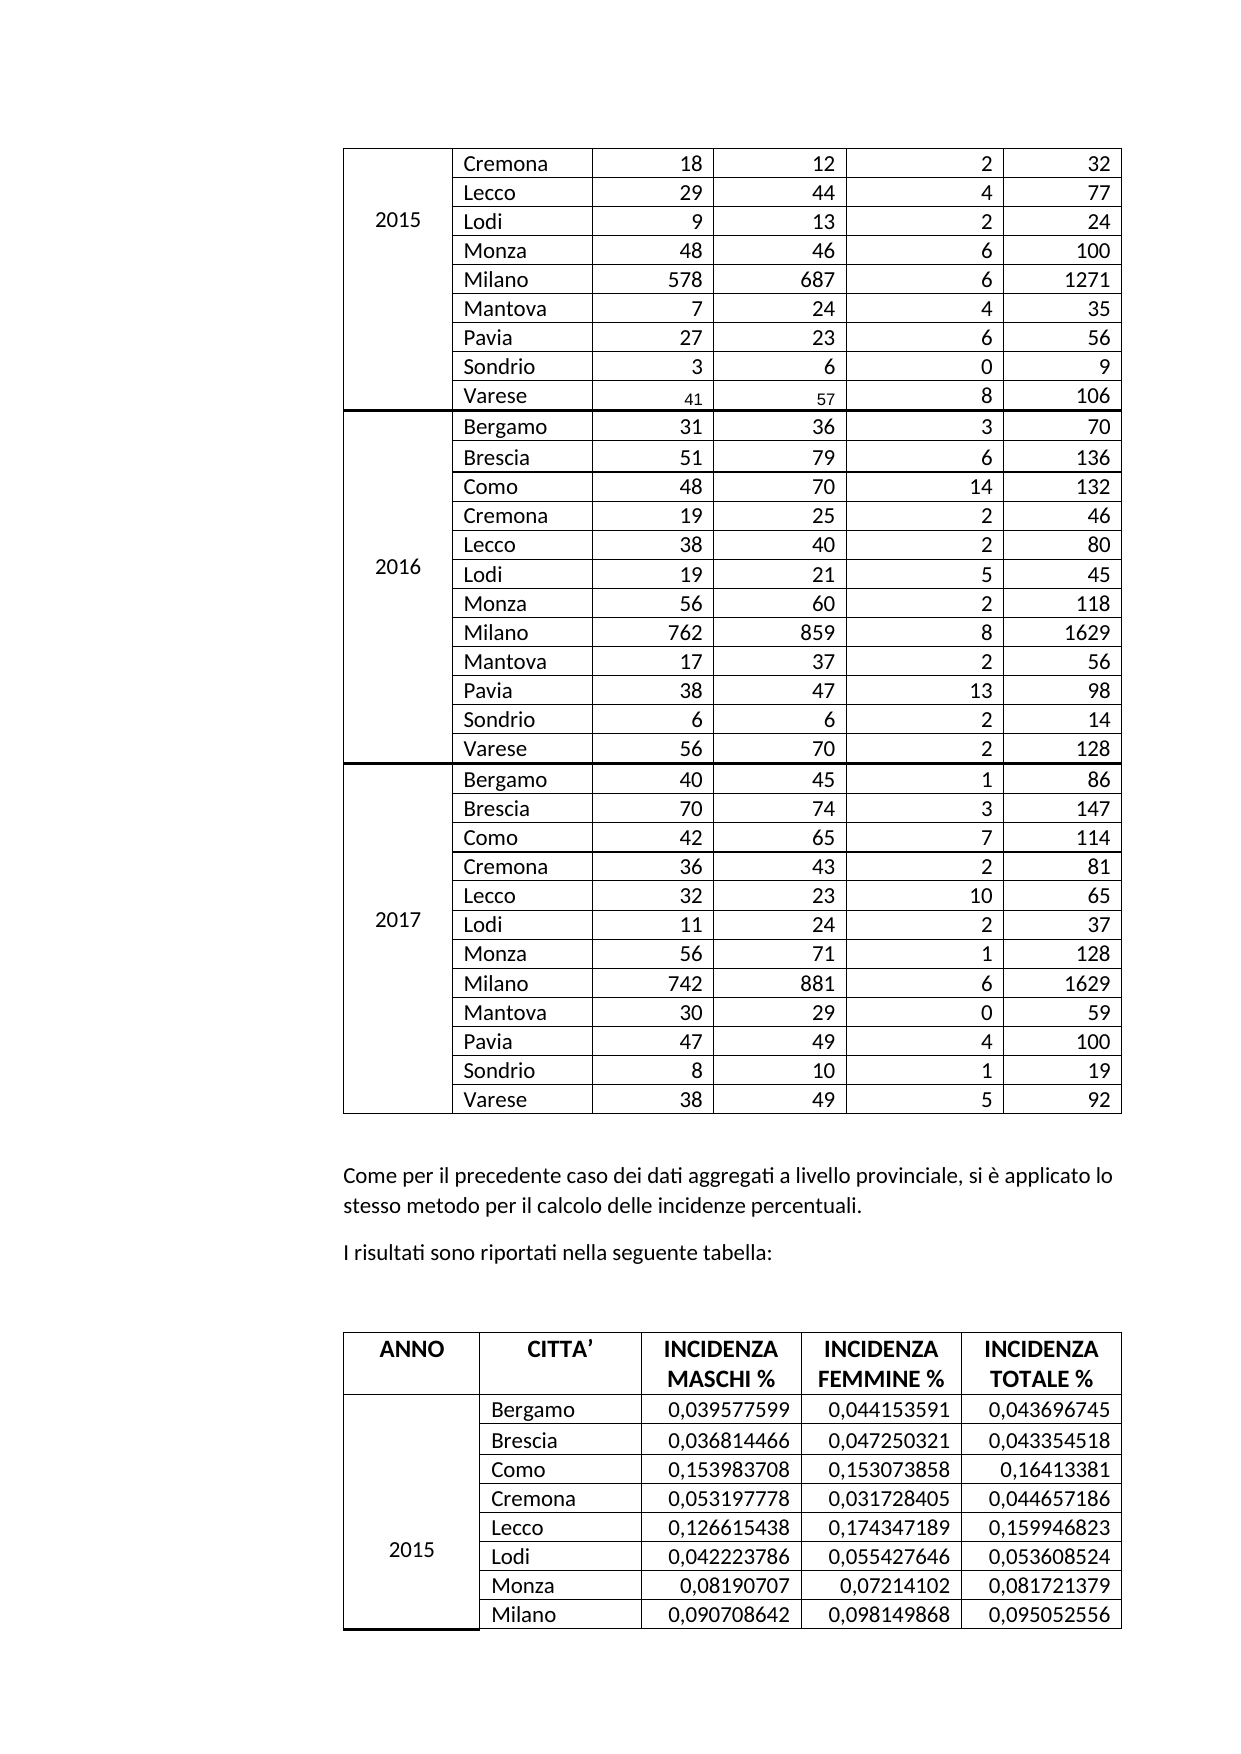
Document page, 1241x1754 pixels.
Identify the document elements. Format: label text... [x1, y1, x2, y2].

table_cell 0,044657186 [962, 1484, 1121, 1512]
table_cell 0,036814466 [642, 1424, 801, 1454]
table_cell 38 [593, 676, 713, 704]
table_cell Milano [480, 1600, 641, 1628]
table_cell 1271 [1004, 265, 1121, 293]
table_cell 37 [714, 647, 846, 675]
table_cell 10 [847, 881, 1003, 909]
table_cell Mantova [453, 294, 592, 322]
table_cell 86 [1004, 765, 1121, 793]
table_cell Lecco [453, 881, 592, 909]
table_cell 56 [1004, 323, 1121, 351]
table_cell 5 [847, 560, 1003, 588]
table_cell 0,090708642 [642, 1600, 801, 1628]
table_cell Bergamo [480, 1395, 641, 1423]
table_cell 136 [1004, 441, 1121, 471]
table_cell Pavia [453, 1027, 592, 1055]
table_cell 687 [714, 265, 846, 293]
table_cell 5 [847, 1085, 1003, 1113]
table_cell Monza [453, 589, 592, 617]
table_header CITTA’ [480, 1333, 641, 1394]
table_cell 98 [1004, 676, 1121, 704]
table_cell 0,047250321 [802, 1424, 961, 1454]
table_cell 147 [1004, 794, 1121, 822]
table_cell 40 [714, 531, 846, 559]
table_cell Bergamo [453, 412, 592, 440]
table_cell 57 [714, 381, 846, 409]
table_cell 13 [714, 207, 846, 235]
table_cell 49 [714, 1085, 846, 1113]
table_cell 128 [1004, 940, 1121, 968]
table_header ANNO [344, 1333, 479, 1394]
table_cell 19 [1004, 1056, 1121, 1084]
table_cell 70 [714, 473, 846, 501]
table_cell 0,043696745 [962, 1395, 1121, 1423]
table_cell 80 [1004, 531, 1121, 559]
table_cell Varese [453, 1085, 592, 1113]
table_cell Sondrio [453, 705, 592, 733]
table_cell 0,053197778 [642, 1484, 801, 1512]
table_cell 7 [847, 823, 1003, 851]
table_cell 0 [847, 998, 1003, 1026]
table_cell 79 [714, 441, 846, 471]
table_cell 114 [1004, 823, 1121, 851]
table_cell 6 [593, 705, 713, 733]
table_cell 29 [593, 178, 713, 206]
table_cell Monza [480, 1571, 641, 1599]
table_cell 8 [847, 381, 1003, 409]
table_cell Lecco [453, 531, 592, 559]
table_cell 13 [847, 676, 1003, 704]
table_cell 45 [1004, 560, 1121, 588]
table_cell 51 [593, 441, 713, 471]
table_cell 1 [847, 940, 1003, 968]
table_cell 106 [1004, 381, 1121, 409]
table_cell 24 [714, 294, 846, 322]
table_cell Bergamo [453, 765, 592, 793]
table_cell Varese [453, 381, 592, 409]
table_cell 49 [714, 1027, 846, 1055]
table_cell 1 [847, 765, 1003, 793]
table_cell 37 [1004, 911, 1121, 938]
table_cell 42 [593, 823, 713, 851]
table_cell 0,055427646 [802, 1542, 961, 1570]
table_cell 36 [593, 853, 713, 880]
table_header INCIDENZA FEMMINE % [802, 1333, 961, 1394]
table_cell 36 [714, 412, 846, 440]
table_cell Lodi [453, 560, 592, 588]
table_cell Cremona [453, 853, 592, 880]
table_cell Como [480, 1455, 641, 1483]
table_cell 0,174347189 [802, 1513, 961, 1541]
table_cell 40 [593, 765, 713, 793]
table_cell 14 [1004, 705, 1121, 733]
table_cell Como [453, 473, 592, 501]
table_cell 132 [1004, 473, 1121, 501]
table_cell 41 [593, 381, 713, 409]
table_cell 6 [847, 323, 1003, 351]
table_cell 30 [593, 998, 713, 1026]
table_cell 14 [847, 473, 1003, 501]
table_cell 77 [1004, 178, 1121, 206]
table_cell 43 [714, 853, 846, 880]
table_cell 2 [847, 705, 1003, 733]
table_cell 3 [847, 412, 1003, 440]
table_cell Pavia [453, 323, 592, 351]
table_header INCIDENZA MASCHI % [642, 1333, 801, 1394]
table_cell 6 [847, 441, 1003, 471]
table_cell Lodi [480, 1542, 641, 1570]
table_cell 0,07214102 [802, 1571, 961, 1599]
table_cell 1 [847, 1056, 1003, 1084]
table_cell 6 [847, 969, 1003, 997]
table_cell 6 [847, 236, 1003, 264]
text Come per il precedente caso dei dati aggregati a livello provinciale, si è applicato lo stesso metodo per il calcolo delle incidenze percentuali. [343, 1161, 1122, 1219]
table_cell 7 [593, 294, 713, 322]
table_cell 100 [1004, 236, 1121, 264]
table_cell 74 [714, 794, 846, 822]
table_cell 10 [714, 1056, 846, 1084]
table_cell 12 [714, 149, 846, 177]
table_cell 2016 [344, 412, 452, 762]
table_cell Brescia [480, 1424, 641, 1454]
table_cell Lodi [453, 207, 592, 235]
table_cell 0,039577599 [642, 1395, 801, 1423]
table_cell 46 [1004, 502, 1121, 529]
table_cell Monza [453, 940, 592, 968]
table_header INCIDENZA TOTALE % [962, 1333, 1121, 1394]
table_cell 3 [593, 352, 713, 380]
table_cell 2 [847, 734, 1003, 762]
table_cell 38 [593, 1085, 713, 1113]
table_cell 21 [714, 560, 846, 588]
table_cell 0,16413381 [962, 1455, 1121, 1483]
table_cell 35 [1004, 294, 1121, 322]
table_cell 0,044153591 [802, 1395, 961, 1423]
table_cell 0,153983708 [642, 1455, 801, 1483]
table_cell 56 [1004, 647, 1121, 675]
table_cell 23 [714, 323, 846, 351]
table_cell 742 [593, 969, 713, 997]
table_cell 44 [714, 178, 846, 206]
table_cell 11 [593, 911, 713, 938]
table_cell 19 [593, 560, 713, 588]
table_cell 4 [847, 1027, 1003, 1055]
table_cell 9 [1004, 352, 1121, 380]
table_cell 0,042223786 [642, 1542, 801, 1570]
table_cell 4 [847, 294, 1003, 322]
table_cell 92 [1004, 1085, 1121, 1113]
table_cell 0,081721379 [962, 1571, 1121, 1599]
table_cell 70 [714, 734, 846, 762]
table_cell 65 [714, 823, 846, 851]
table_cell 48 [593, 236, 713, 264]
table_cell 47 [714, 676, 846, 704]
table_cell 70 [593, 794, 713, 822]
table_cell 762 [593, 618, 713, 646]
table_cell 8 [847, 618, 1003, 646]
table_cell 47 [593, 1027, 713, 1055]
table_cell Lecco [453, 178, 592, 206]
table_cell 32 [1004, 149, 1121, 177]
table_cell 2017 [344, 765, 452, 1113]
table_cell 17 [593, 647, 713, 675]
table_cell 6 [847, 265, 1003, 293]
table_cell 56 [593, 734, 713, 762]
table_cell 9 [593, 207, 713, 235]
table_cell 1629 [1004, 618, 1121, 646]
table_cell Lodi [453, 911, 592, 938]
table_cell 56 [593, 940, 713, 968]
table_cell 100 [1004, 1027, 1121, 1055]
table_cell 24 [1004, 207, 1121, 235]
table_cell Varese [453, 734, 592, 762]
table_cell 56 [593, 589, 713, 617]
table_cell 881 [714, 969, 846, 997]
table_cell Cremona [453, 149, 592, 177]
table_cell 4 [847, 178, 1003, 206]
table_cell Sondrio [453, 1056, 592, 1084]
table_cell Cremona [480, 1484, 641, 1512]
table_cell 3 [847, 794, 1003, 822]
table_cell Monza [453, 236, 592, 264]
table_cell 27 [593, 323, 713, 351]
table_cell 81 [1004, 853, 1121, 880]
table_cell 0,053608524 [962, 1542, 1121, 1570]
table_cell 0,153073858 [802, 1455, 961, 1483]
table_cell 45 [714, 765, 846, 793]
table_cell 48 [593, 473, 713, 501]
table_cell 578 [593, 265, 713, 293]
table_cell 0,126615438 [642, 1513, 801, 1541]
table_cell 2 [847, 911, 1003, 938]
table_cell Pavia [453, 676, 592, 704]
table_cell 6 [714, 705, 846, 733]
table_cell 18 [593, 149, 713, 177]
table_cell 8 [593, 1056, 713, 1084]
table_cell 2 [847, 589, 1003, 617]
table_cell 0,043354518 [962, 1424, 1121, 1454]
table_cell 6 [714, 352, 846, 380]
table_cell Cremona [453, 502, 592, 529]
table_cell Mantova [453, 998, 592, 1026]
table_cell 23 [714, 881, 846, 909]
table_cell Brescia [453, 794, 592, 822]
table_cell 2015 [344, 1395, 479, 1628]
table_cell 32 [593, 881, 713, 909]
table_cell 0,095052556 [962, 1600, 1121, 1628]
table_cell 128 [1004, 734, 1121, 762]
table_cell 0,031728405 [802, 1484, 961, 1512]
table_cell 859 [714, 618, 846, 646]
table_cell 0,098149868 [802, 1600, 961, 1628]
table_cell 0,159946823 [962, 1513, 1121, 1541]
table_cell 2 [847, 207, 1003, 235]
table_cell Milano [453, 265, 592, 293]
table_cell Sondrio [453, 352, 592, 380]
table_cell 2 [847, 853, 1003, 880]
table_cell 2 [847, 531, 1003, 559]
table_cell 25 [714, 502, 846, 529]
table_cell Brescia [453, 441, 592, 471]
table_cell Milano [453, 969, 592, 997]
table_cell 0 [847, 352, 1003, 380]
table_cell Mantova [453, 647, 592, 675]
table_cell 71 [714, 940, 846, 968]
table_cell Lecco [480, 1513, 641, 1541]
table_cell Como [453, 823, 592, 851]
text I risultati sono riportati nella seguente tabella: [343, 1238, 1122, 1266]
table_cell 2 [847, 149, 1003, 177]
table_cell 60 [714, 589, 846, 617]
table_cell 59 [1004, 998, 1121, 1026]
table_cell 29 [714, 998, 846, 1026]
table_cell 38 [593, 531, 713, 559]
table_cell 118 [1004, 589, 1121, 617]
table_cell 70 [1004, 412, 1121, 440]
table_cell 65 [1004, 881, 1121, 909]
table_cell Milano [453, 618, 592, 646]
table_cell 0,08190707 [642, 1571, 801, 1599]
table_cell 2 [847, 502, 1003, 529]
table_cell 31 [593, 412, 713, 440]
table_cell 19 [593, 502, 713, 529]
table_cell 1629 [1004, 969, 1121, 997]
table_cell 46 [714, 236, 846, 264]
table_cell 2 [847, 647, 1003, 675]
table_cell 24 [714, 911, 846, 938]
